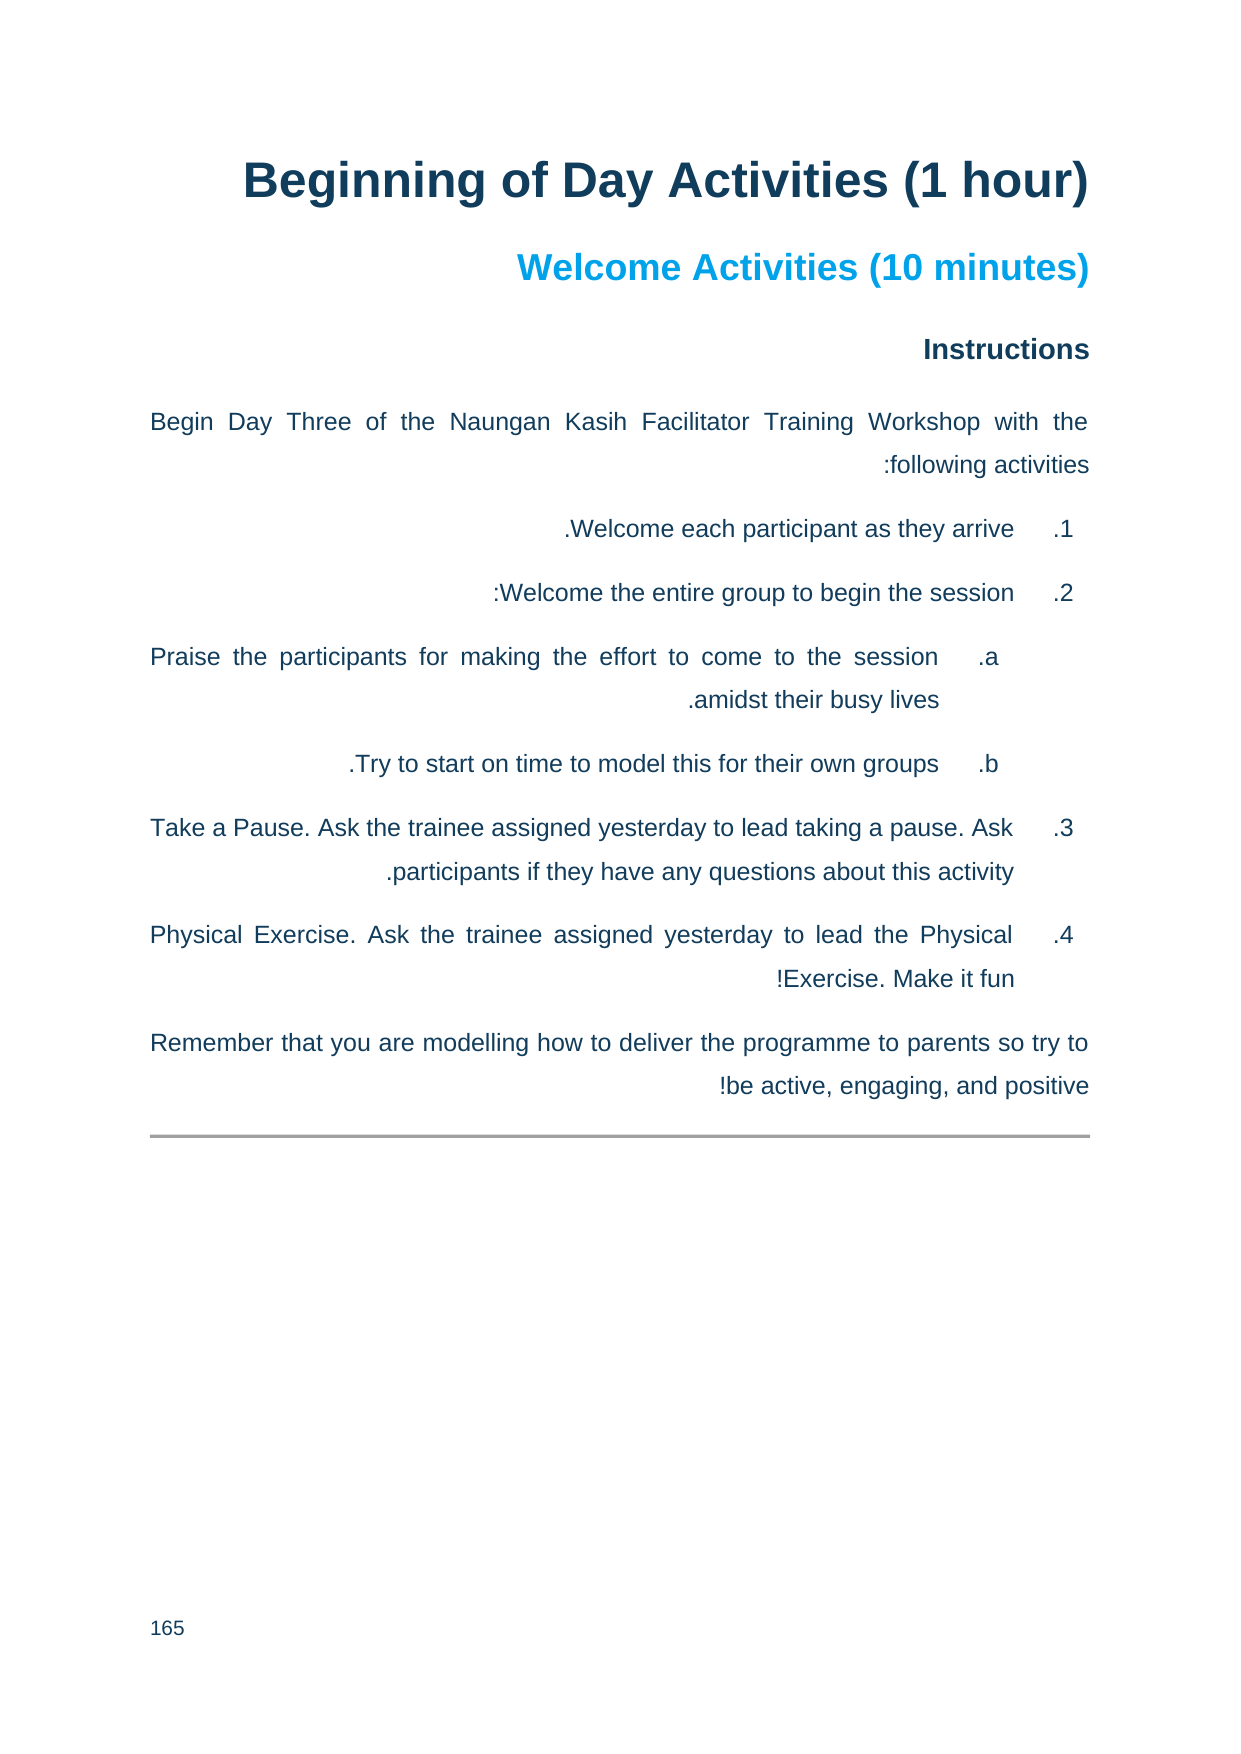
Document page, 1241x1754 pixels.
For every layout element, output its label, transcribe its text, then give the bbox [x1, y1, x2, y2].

list Take a Pause. Ask the trainee assigned yesterday to lead taking a pause. Ask participants if they have any questions about this activity. [150, 813, 1053, 885]
subtitle Welcome Activities (10 minutes) [150, 245, 1090, 288]
list Praise the participants for making the effort to come to the session amidst their busy lives. [150, 642, 978, 714]
text Begin Day Three of the Naungan Kasih Facilitator Training Workshop with the following activities: [150, 407, 1090, 479]
subtitle Beginning of Day Activities (1 hour) [150, 150, 1090, 207]
text Remember that you are modelling how to deliver the programme to parents so try to be active, engaging, and positive! [150, 1028, 1090, 1099]
list Welcome the entire group to begin the session: [150, 578, 1053, 607]
list Try to start on time to model this for their own groups. [150, 749, 978, 778]
list Physical Exercise. Ask the trainee assigned yesterday to lead the Physical Exercise. Make it fun! [150, 921, 1053, 992]
subtitle Instructions [150, 332, 1090, 366]
list Welcome each participant as they arrive. [150, 514, 1053, 543]
